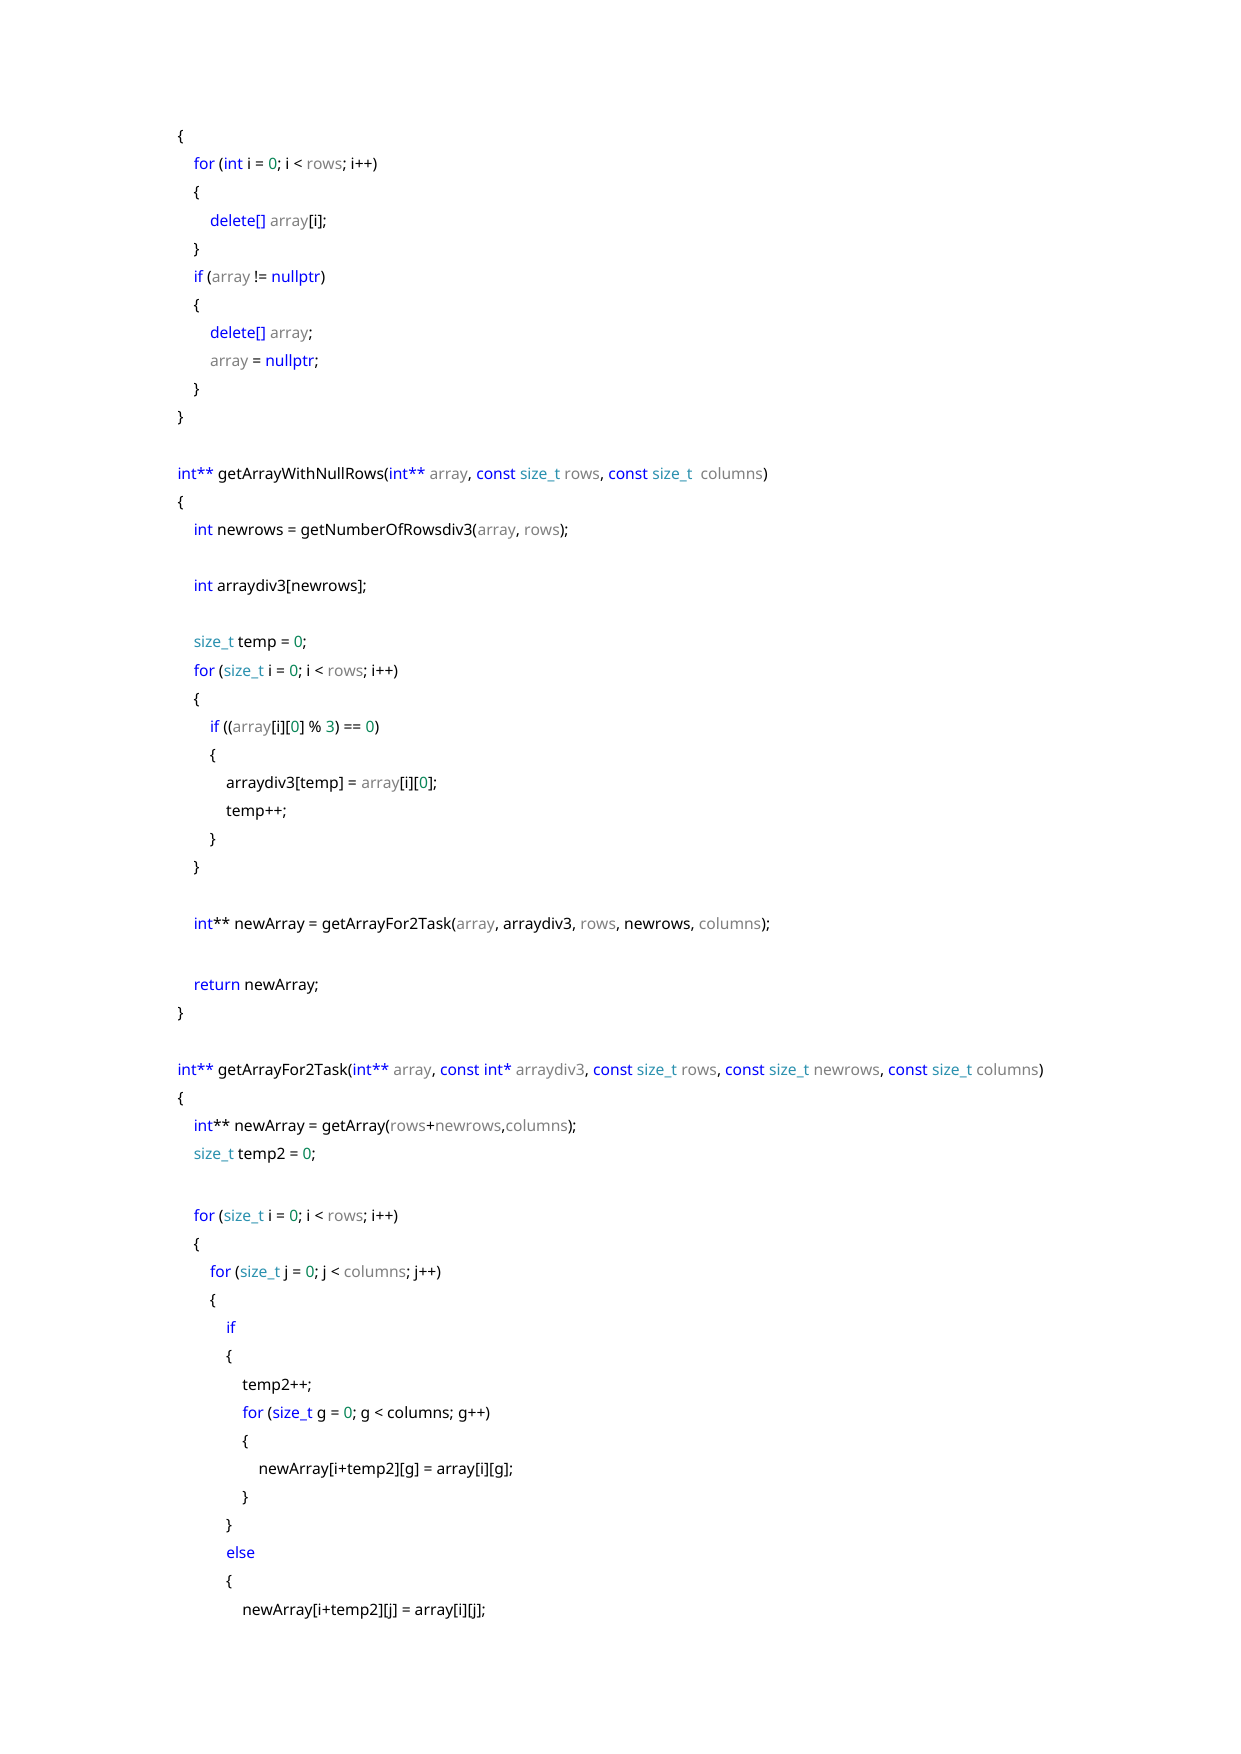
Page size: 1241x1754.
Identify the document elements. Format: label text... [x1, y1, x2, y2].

text delete[] array[i]; [177, 202, 1152, 231]
text { [177, 1423, 1152, 1451]
text int arraydiv3[newrows]; [177, 568, 1152, 596]
text { [177, 118, 1152, 146]
text if ((array[i][0] % 3) == 0) [177, 709, 1152, 737]
text temp++; [177, 793, 1152, 821]
text int** getArrayWithNullRows(int** array, const size_t rows, const size_t columns) [177, 456, 1152, 484]
text for (size_t g = 0; g < columns; g++) [177, 1394, 1152, 1423]
text int** newArray = getArrayFor2Task(array, arraydiv3, rows, newrows, columns); [177, 906, 1152, 934]
text } [177, 849, 1152, 877]
text array = nullptr; [177, 343, 1152, 371]
text for (size_t i = 0; i < rows; i++) [177, 1198, 1152, 1226]
text } [177, 399, 1152, 427]
text delete[] array; [177, 315, 1152, 343]
text { [177, 174, 1152, 202]
text } [177, 1507, 1152, 1535]
text } [177, 371, 1152, 399]
text { [177, 1226, 1152, 1254]
text if [177, 1310, 1152, 1338]
text arraydiv3[temp] = array[i][0]; [177, 765, 1152, 793]
text int** getArrayFor2Task(int** array, const int* arraydiv3, const size_t rows, const size_t newrows, const size_t columns) [177, 1052, 1152, 1080]
text { [177, 737, 1152, 765]
text } [177, 821, 1152, 849]
text { [177, 484, 1152, 512]
text for (size_t j = 0; j < columns; j++) [177, 1254, 1152, 1282]
text int newrows = getNumberOfRowsdiv3(array, rows); [177, 512, 1152, 540]
text { [177, 681, 1152, 709]
text } [177, 1479, 1152, 1507]
text { [177, 1563, 1152, 1591]
text size_t temp = 0; [177, 624, 1152, 652]
text int** newArray = getArray(rows+newrows,columns); [177, 1108, 1152, 1136]
text { [177, 1338, 1152, 1366]
text if (array != nullptr) [177, 259, 1152, 287]
text newArray[i+temp2][j] = array[i][j]; [177, 1591, 1152, 1619]
text return newArray; [177, 967, 1152, 995]
text size_t temp2 = 0; [177, 1136, 1152, 1164]
text newArray[i+temp2][g] = array[i][g]; [177, 1451, 1152, 1479]
text temp2++; [177, 1366, 1152, 1394]
text { [177, 1080, 1152, 1108]
text else [177, 1535, 1152, 1563]
text for (int i = 0; i < rows; i++) [177, 146, 1152, 174]
text for (size_t i = 0; i < rows; i++) [177, 652, 1152, 681]
text } [177, 995, 1152, 1023]
text } [177, 231, 1152, 259]
text { [177, 1282, 1152, 1310]
text { [177, 287, 1152, 315]
